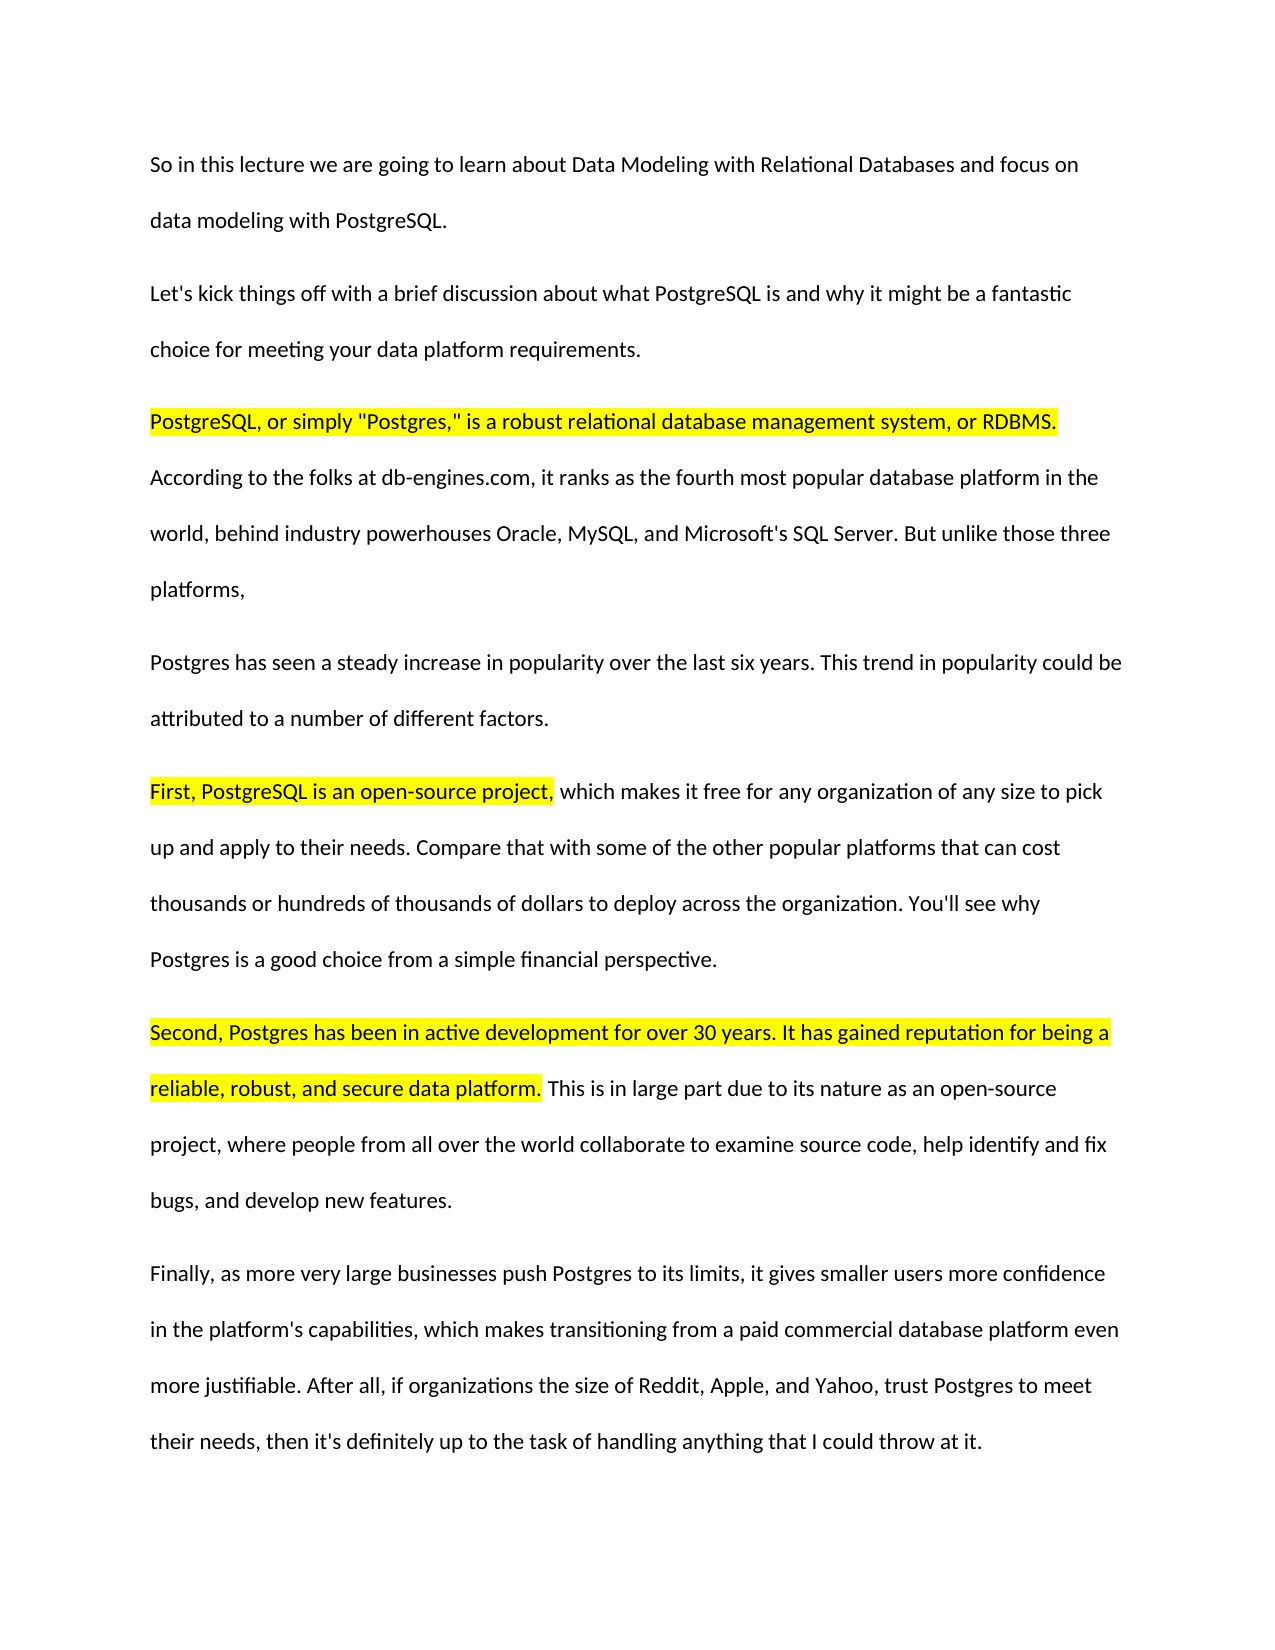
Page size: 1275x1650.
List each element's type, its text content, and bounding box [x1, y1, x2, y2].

text First, PostgreSQL is an open-source project, which makes it free for any organization of any size to pick up and apply to their needs. Compare that with some of the other popular platforms that can cost thousands or hundreds of thousands of dollars to deploy across the organization. You'll see why Postgres is a good choice from a simple financial perspective. [150, 777, 1125, 973]
text So in this lecture we are going to learn about Data Modeling with Relational Databases and focus on data modeling with PostgreSQL. [150, 150, 1125, 234]
text Second, Postgres has been in active development for over 30 years. It has gained reputation for being a reliable, robust, and secure data platform. This is in large part due to its nature as an open-source project, where people from all over the world collaborate to examine source code, help identify and fix bugs, and develop new features. [150, 1018, 1125, 1214]
text Postgres has seen a steady increase in popularity over the last six years. This trend in popularity could be attributed to a number of different factors. [150, 648, 1125, 732]
text PostgreSQL, or simply "Postgres," is a robust relational database management system, or RDBMS. According to the folks at db-engines.com, it ranks as the fourth most popular database platform in the world, behind industry powerhouses Oracle, MySQL, and Microsoft's SQL Server. But unlike those three platforms, [150, 407, 1125, 604]
text Finally, as more very large businesses push Postgres to its limits, it gives smaller users more confidence in the platform's capabilities, which makes transitioning from a paid commercial database platform even more justifiable. After all, if organizations the size of Reddit, Apple, and Yahoo, trust Postgres to meet their needs, then it's definitely up to the task of handling anything that I could throw at it. [150, 1259, 1125, 1455]
text Let's kick things off with a brief discussion about what PostgreSQL is and why it might be a fantastic choice for meeting your data platform requirements. [150, 279, 1125, 363]
